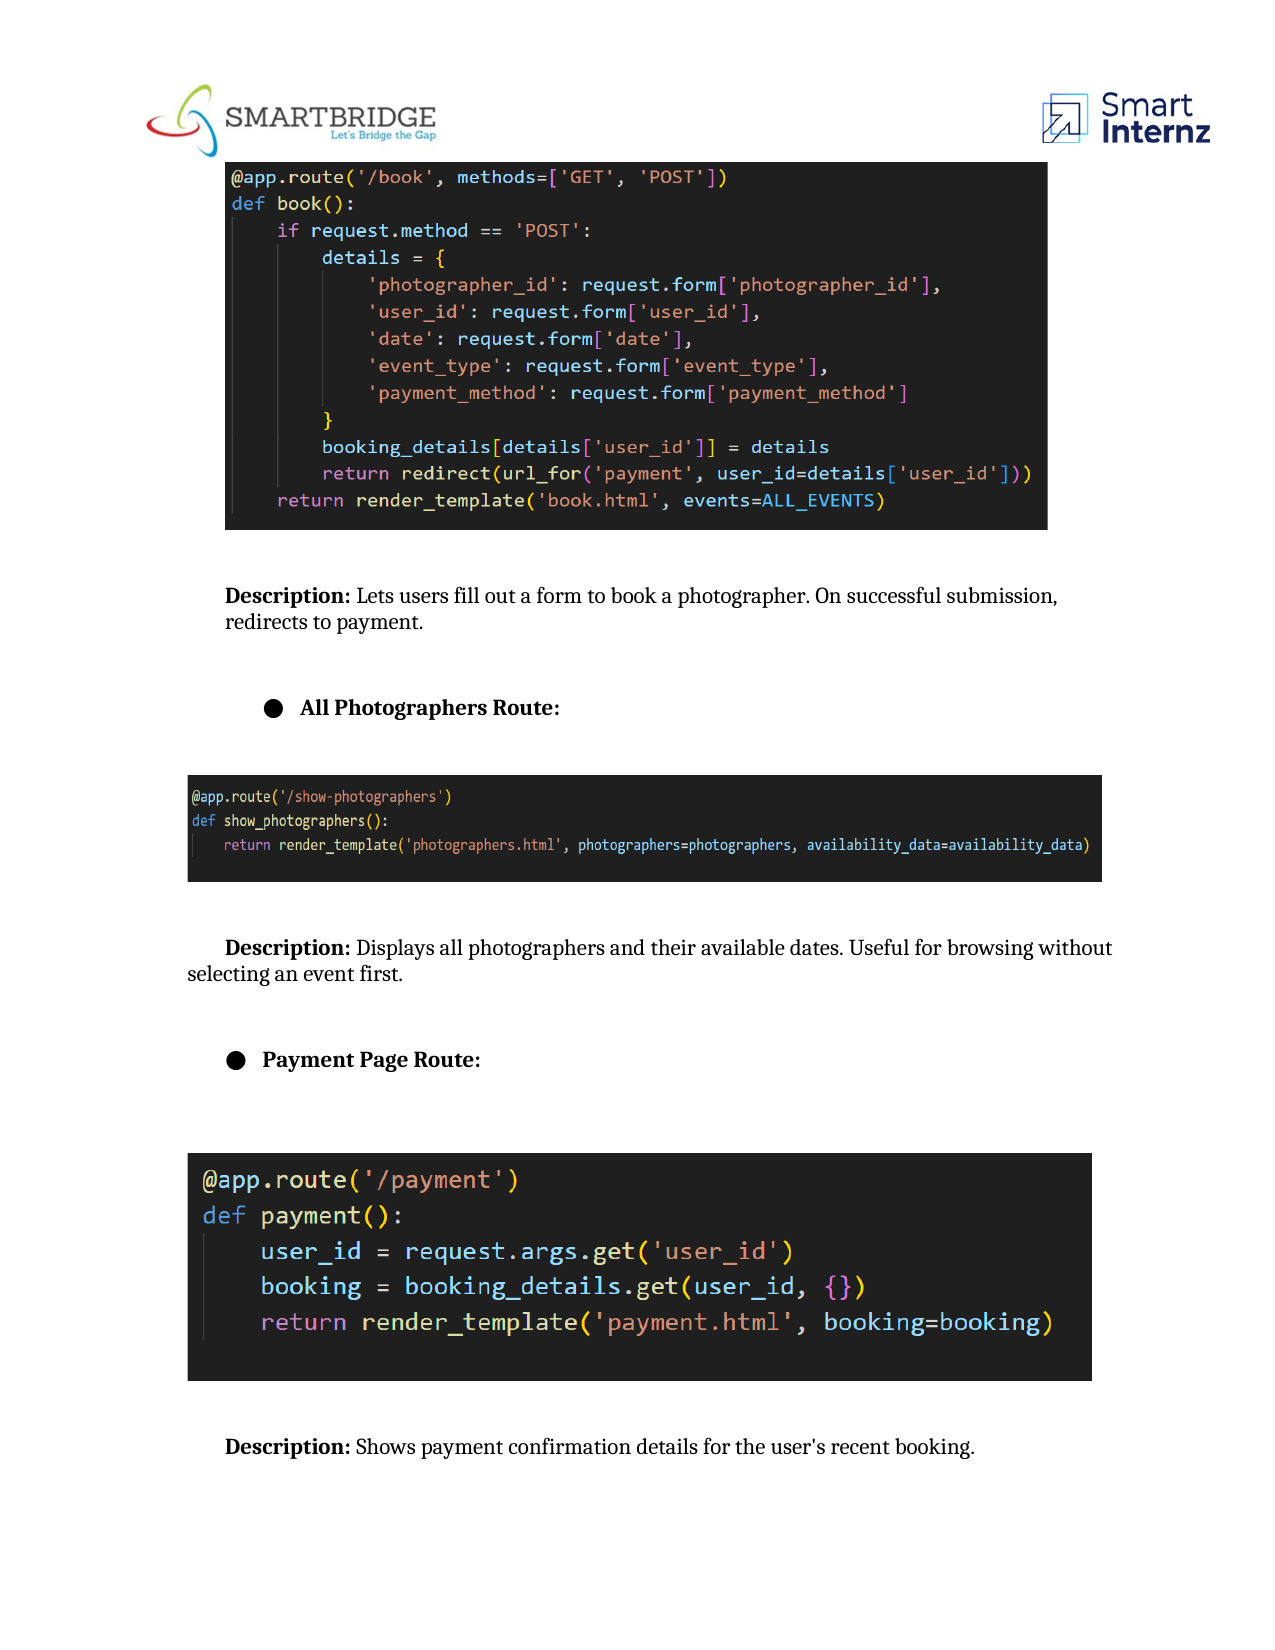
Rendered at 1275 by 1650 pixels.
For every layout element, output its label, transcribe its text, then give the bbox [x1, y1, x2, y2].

picture [187, 1153, 1092, 1381]
picture [225, 162, 1048, 530]
text Description: Shows payment confirmation details for the user's recent booking. [187, 1433, 1119, 1460]
picture [143, 78, 439, 161]
list All Photographers Route: [262, 688, 1119, 722]
picture [1037, 92, 1214, 143]
text Description: Lets users fill out a form to book a photographer. On successful submission, redirects to payment. [225, 583, 1119, 635]
list Payment Page Route: [225, 1040, 1119, 1074]
picture [187, 775, 1102, 882]
text Description: Displays all photographers and their available dates. Useful for browsing without selecting an event first. [187, 934, 1119, 987]
